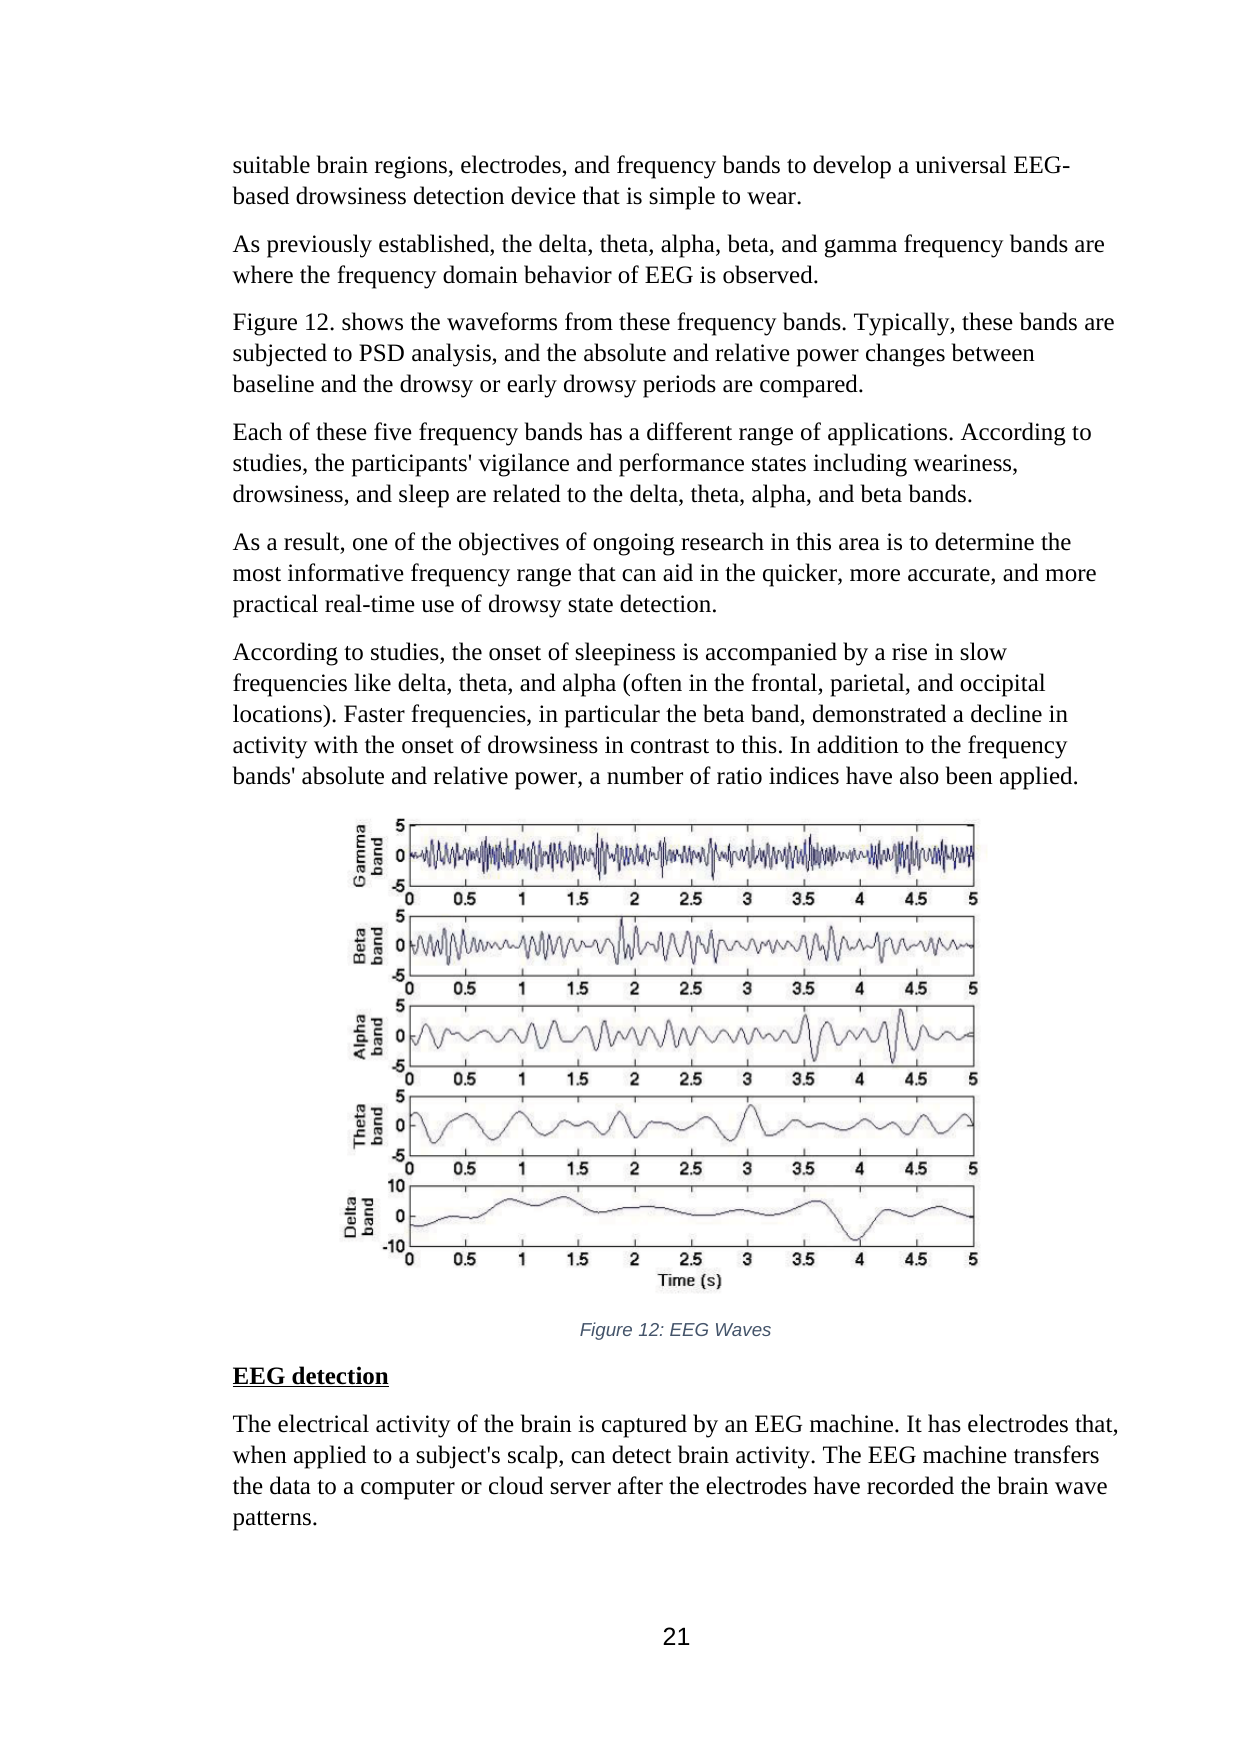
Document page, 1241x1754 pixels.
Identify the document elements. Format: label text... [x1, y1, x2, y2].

text As a result, one of the objectives of ongoing research in this area is to determine the most informative frequency range that can aid in the quicker, more accurate, and more practical real-time use of drowsy state detection. [232, 527, 1120, 618]
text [232, 150, 1120, 210]
text Each of these five frequency bands has a different range of applications. According to studies, the participants' vigilance and performance states including weariness, drowsiness, and sleep are related to the delta, theta, alpha, and beta bands. [232, 417, 1120, 508]
text EEG detection [232, 1361, 1120, 1390]
text The electrical activity of the brain is captured by an EEG machine. It has electrodes that, when applied to a subject's scalp, can detect brain activity. The EEG machine transfers the data to a computer or cloud server after the electrodes have recorded the brain wave patterns. [232, 1409, 1120, 1531]
picture [332, 808, 1020, 1300]
text As previously established, the delta, theta, alpha, beta, and gamma frequency bands are where the frequency domain behavior of EEG is observed. [232, 229, 1120, 288]
text Figure 12. shows the waveforms from these frequency bands. Typically, these bands are subjected to PSD analysis, and the absolute and relative power changes between baseline and the drowsy or early drowsy periods are compared. [232, 307, 1120, 398]
text According to studies, the onset of sleepiness is accompanied by a rise in slow frequencies like delta, theta, and alpha (often in the frontal, parietal, and occipital locations). Faster frequencies, in particular the beta band, demonstrated a decline in activity with the onset of drowsiness in contrast to this. In addition to the frequency bands' absolute and relative power, a number of ratio indices have also been applied. [232, 637, 1120, 790]
text Figure 12: EEG Waves [232, 1319, 1120, 1340]
